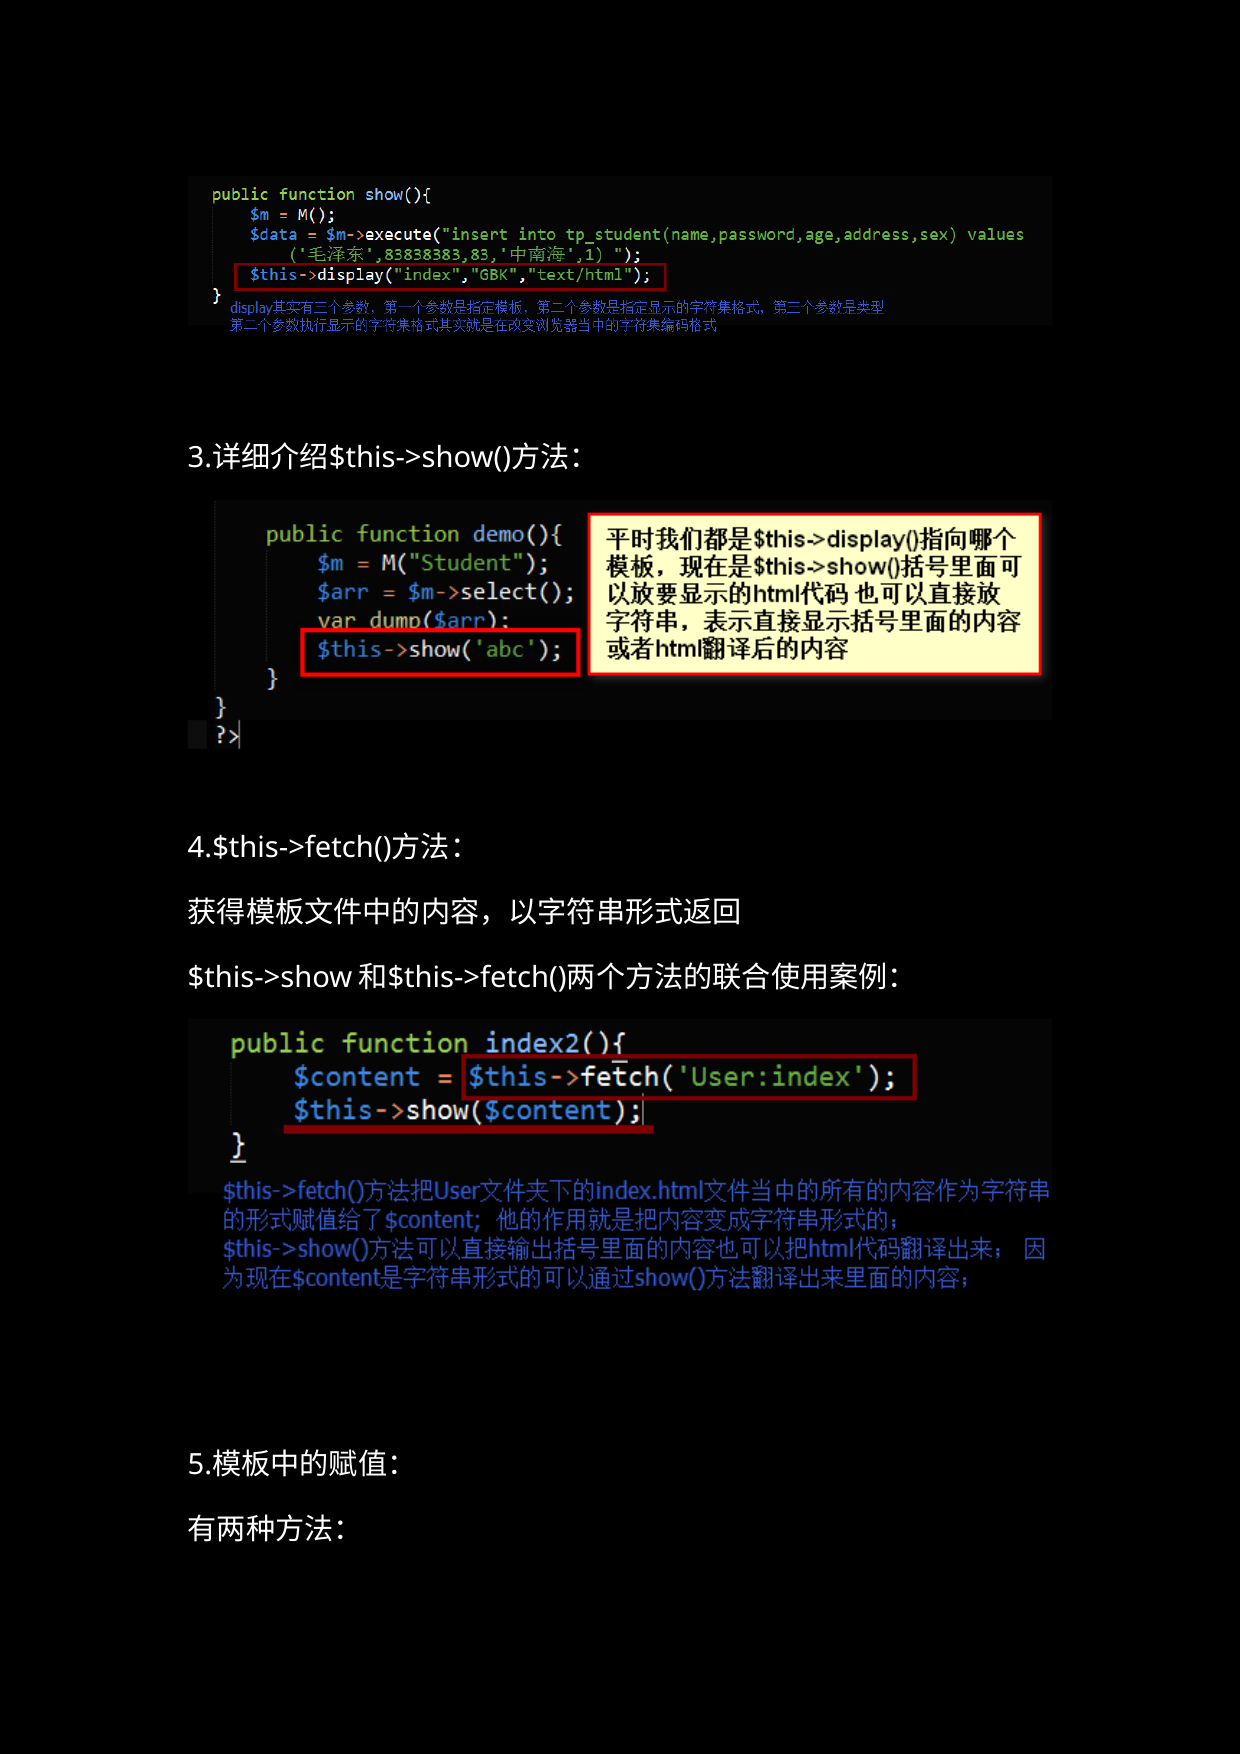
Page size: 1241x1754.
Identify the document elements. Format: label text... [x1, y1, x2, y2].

text 有两种方法： [187, 1494, 1053, 1559]
picture [187, 176, 1053, 375]
list 模板中的赋值： [187, 1429, 1053, 1494]
picture [187, 1019, 1053, 1418]
text 获得模板文件中的内容，以字符串形式返回 [187, 877, 1053, 942]
text $this->show和$this->fetch()两个方法的联合使用案例： [187, 942, 1053, 1007]
picture [187, 500, 1052, 798]
list 详细介绍$this->show()方法： [187, 422, 1053, 487]
list $this->fetch()方法： [187, 812, 1053, 877]
